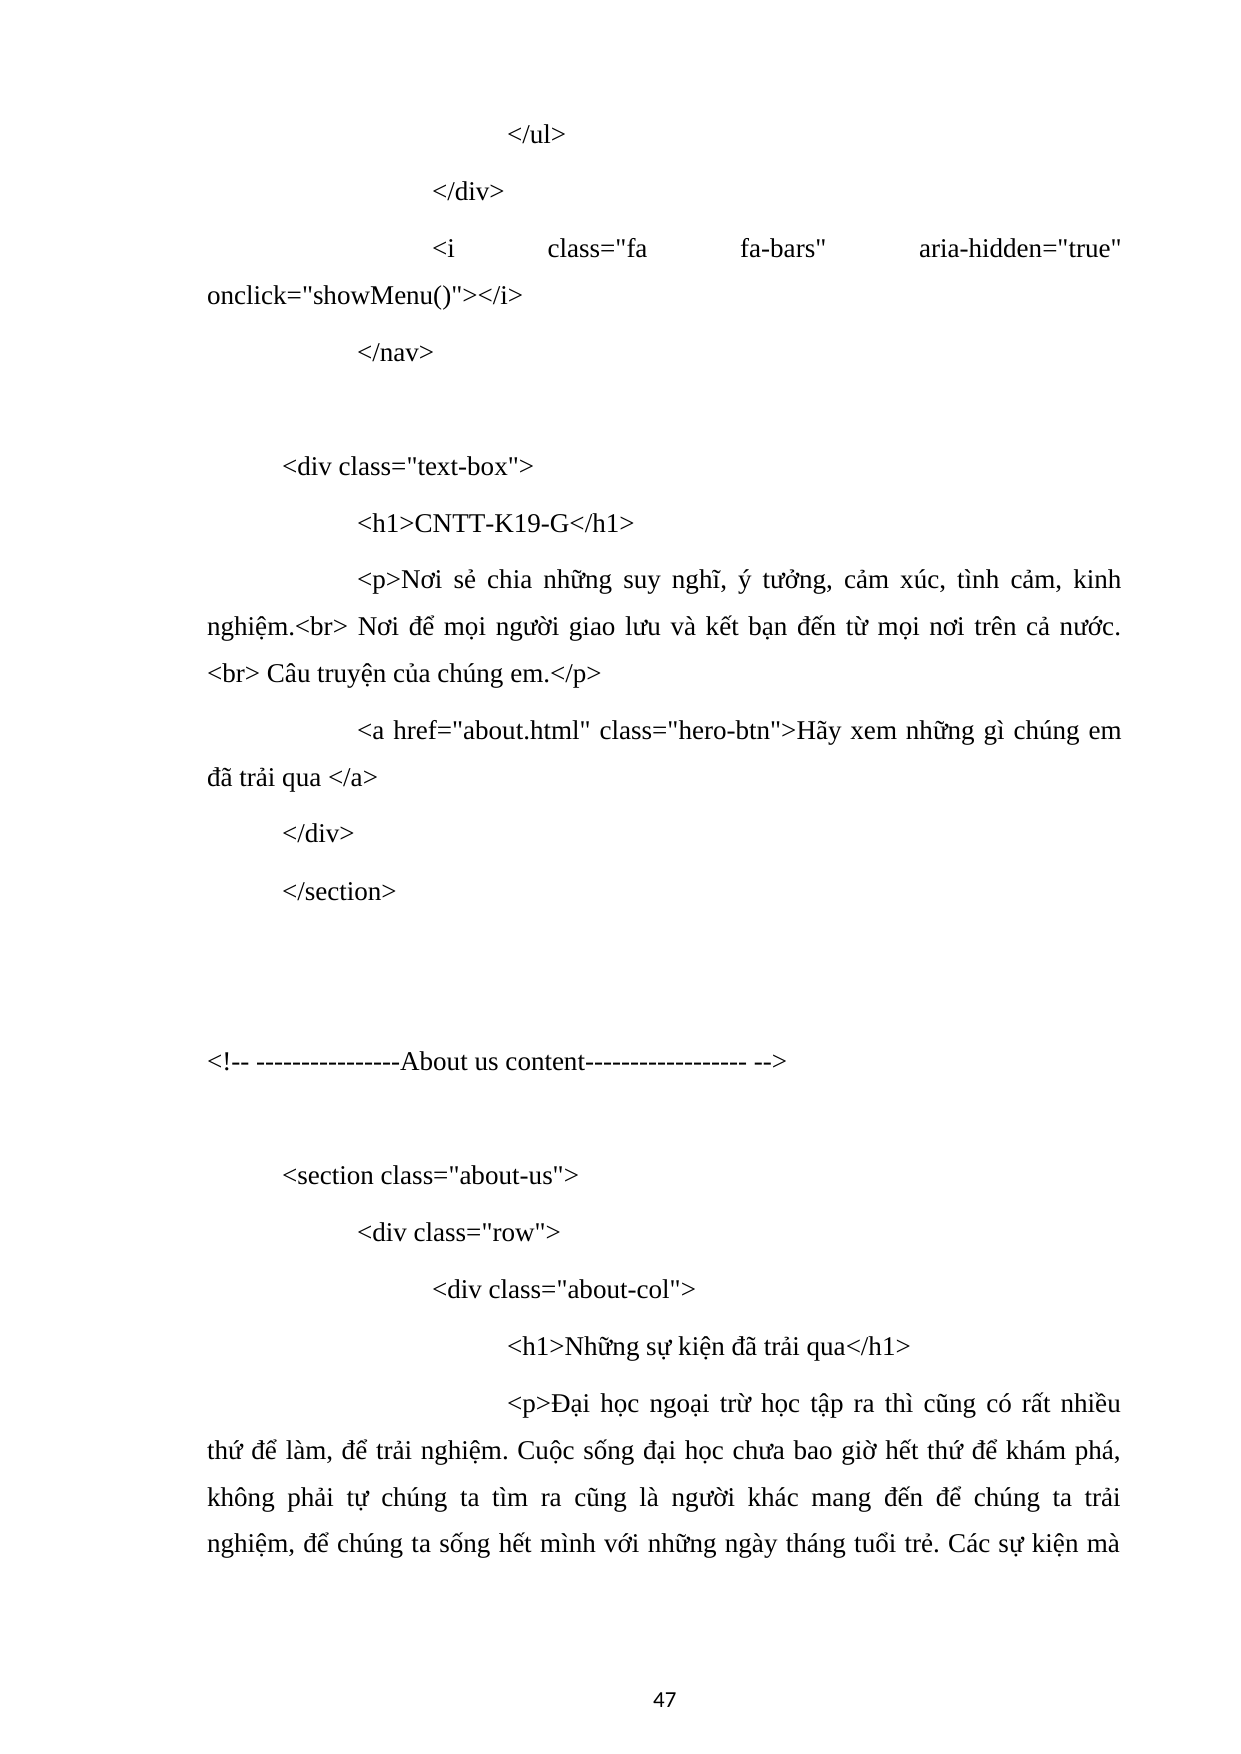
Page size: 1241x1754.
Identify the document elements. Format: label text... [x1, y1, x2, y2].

text <p>Nơi sẻ chia những suy nghĩ, ý tưởng, cảm xúc, tình cảm, kinh nghiệm.<br> Nơi để mọi người giao lưu và kết bạn đến từ mọi nơi trên cả nước. <br> Câu truyện của chúng em.</p> [207, 564, 1122, 688]
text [207, 1387, 1122, 1558]
text </section> [207, 874, 1122, 906]
text <h1>CNTT-K19-G</h1> [207, 507, 1122, 538]
text </ul> [207, 118, 1122, 149]
text <section class="about-us"> [207, 1159, 1122, 1191]
text </nav> [207, 336, 1122, 367]
text <div class="about-col"> [207, 1273, 1122, 1304]
text <h1>Những sự kiện đã trải qua</h1> [207, 1330, 1122, 1362]
text </div> [207, 818, 1122, 849]
text <a href="about.html" class="hero-btn">Hãy xem những gì chúng em đã trải qua </a> [207, 714, 1122, 792]
text </div> [207, 175, 1122, 206]
text <!-- ----------------About us content------------------ --> [207, 1046, 1122, 1077]
text <div class="text-box"> [207, 450, 1122, 481]
text <div class="row"> [207, 1216, 1122, 1248]
text <i class="fa fa-bars" aria-hidden="true" onclick="showMenu()"></i> [207, 232, 1122, 310]
